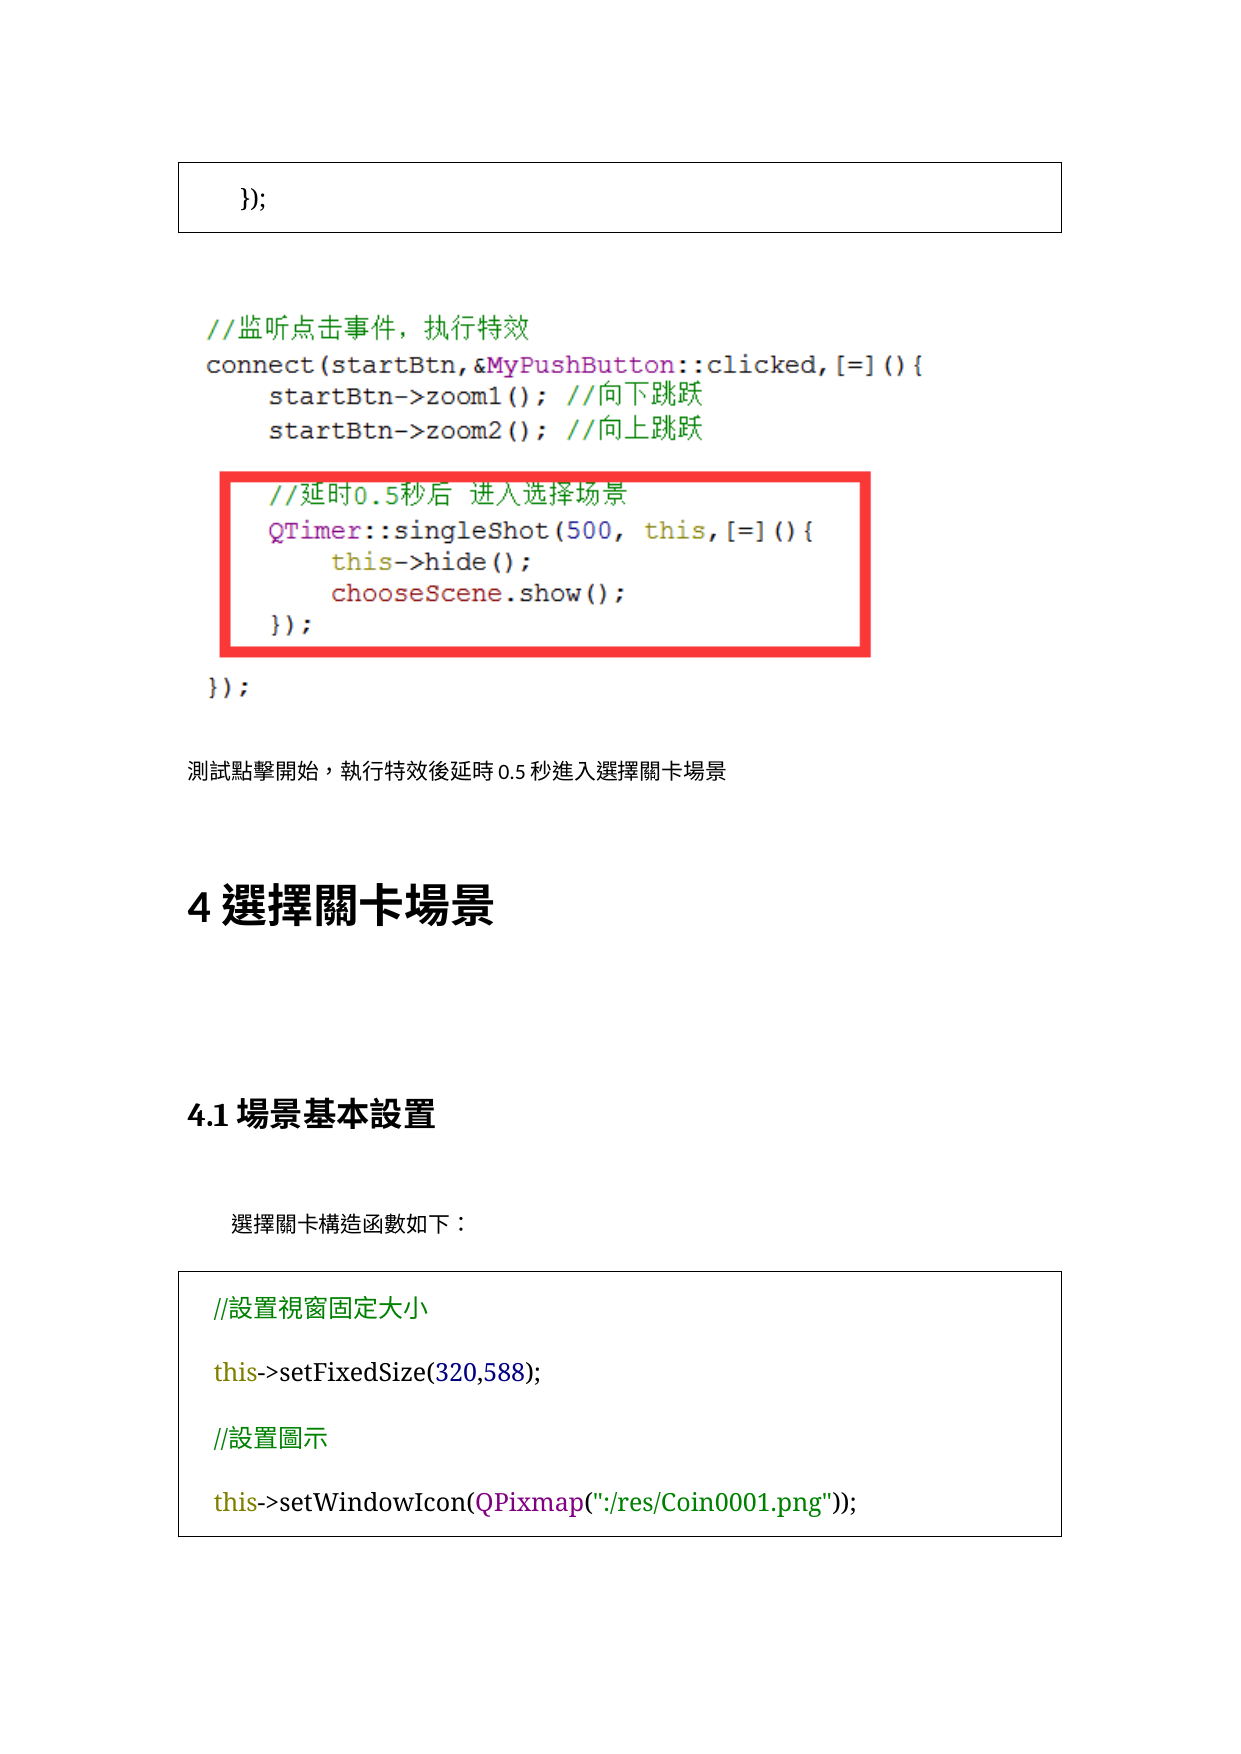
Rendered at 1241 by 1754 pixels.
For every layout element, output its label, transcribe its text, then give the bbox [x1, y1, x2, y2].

picture [187, 298, 1001, 714]
text 選擇關卡構造函數如下： [187, 1206, 1053, 1239]
text 測試點擊開始，執行特效後延時0.5秒進入選擇關卡場景 [187, 753, 1053, 786]
subtitle 4.1 場景基本設置 [187, 1079, 1053, 1144]
subtitle 4 選擇關卡場景 [187, 854, 1053, 951]
text //設置圖示 [187, 1404, 1053, 1466]
text this->setFixedSize(320,588); [187, 1339, 1053, 1404]
text }); [179, 163, 1061, 232]
text //設置視窗固定大小 [179, 1272, 1061, 1339]
text this->setWindowIcon(QPixmap(":/res/Coin0001.png")); [179, 1466, 1061, 1536]
